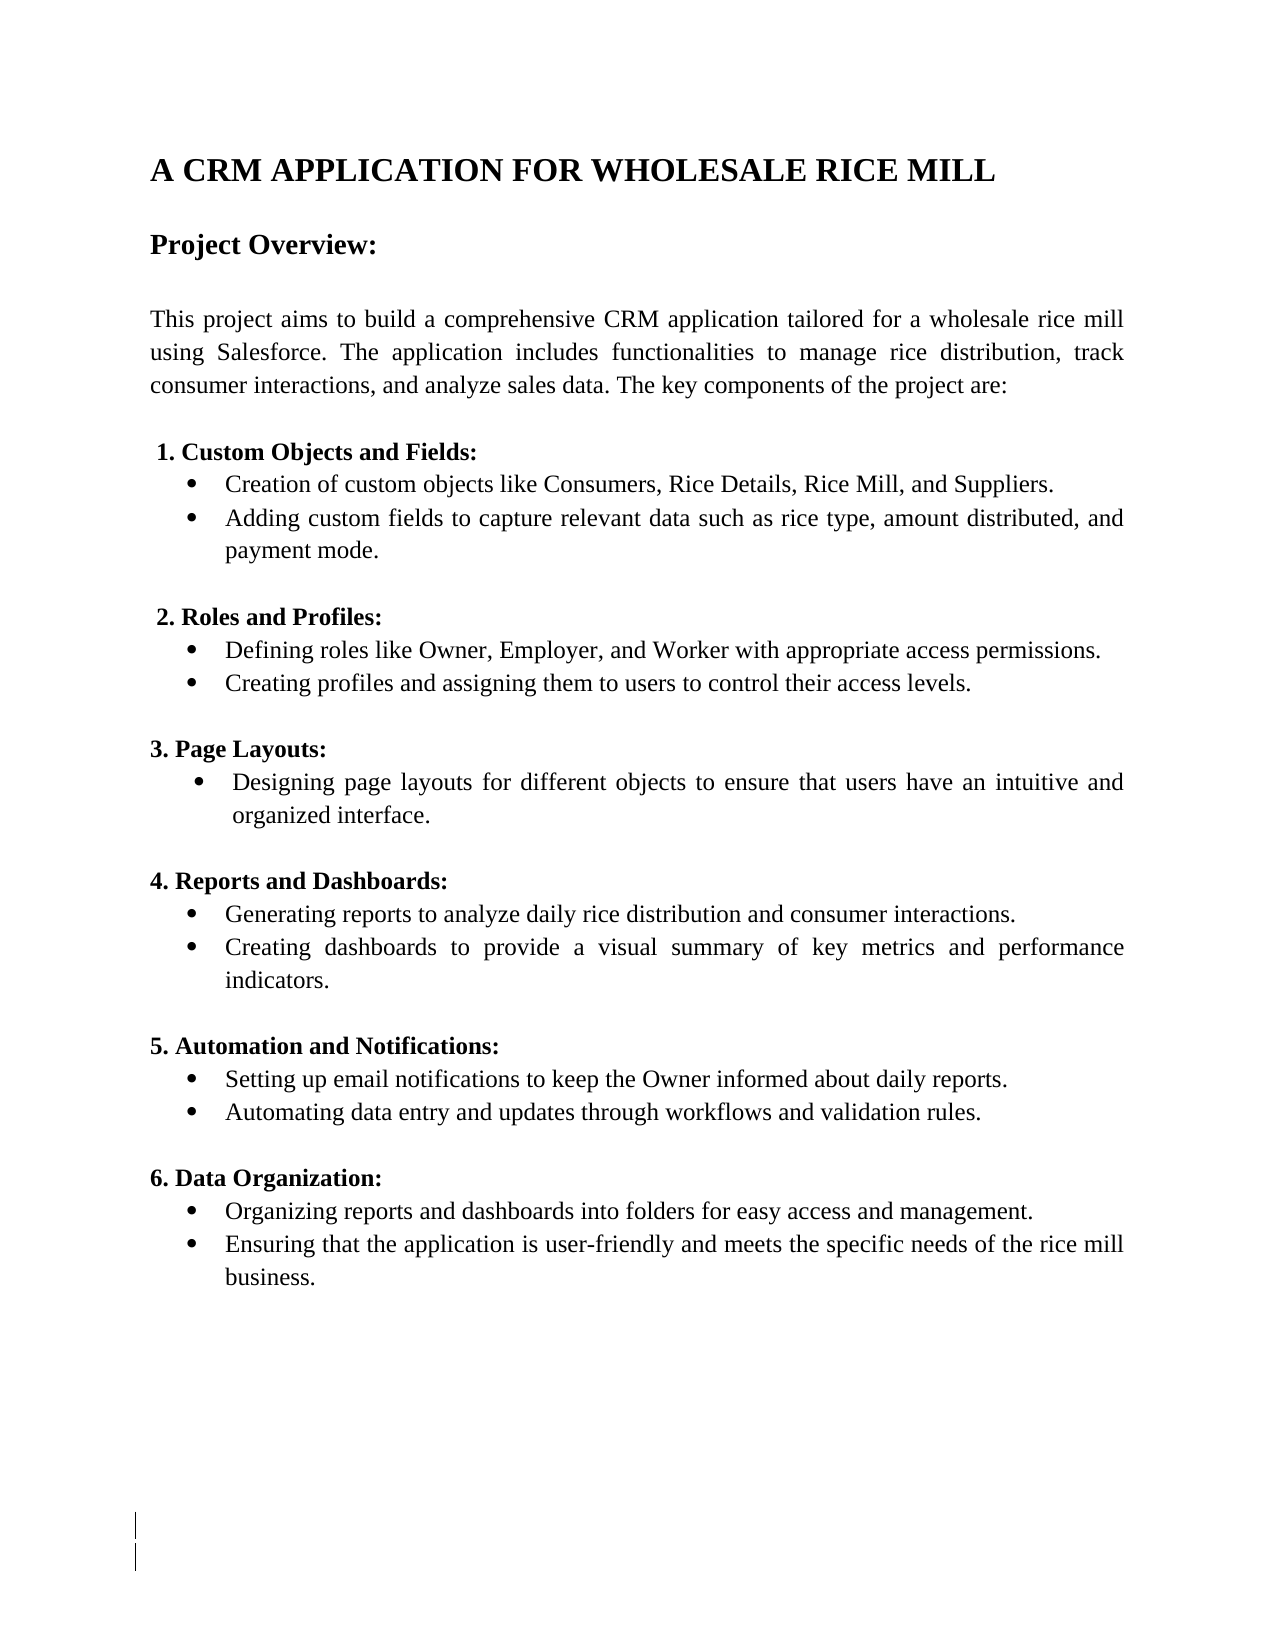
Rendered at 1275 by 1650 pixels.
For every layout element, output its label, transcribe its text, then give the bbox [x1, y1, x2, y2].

subtitle A CRM APPLICATION FOR WHOLESALE RICE MILL [150, 150, 1125, 188]
list Generating reports to analyze daily rice distribution and consumer interactions. [187, 899, 1125, 928]
list Creating profiles and assigning them to users to control their access levels. [187, 668, 1125, 696]
text 3. Page Layouts: [150, 734, 1125, 762]
text Project Overview: [150, 227, 1125, 261]
list Organizing reports and dashboards into folders for easy access and management. [187, 1196, 1125, 1225]
list Setting up email notifications to keep the Owner informed about daily reports. [187, 1064, 1125, 1093]
text 1. Custom Objects and Fields: [150, 437, 1125, 465]
list Automating data entry and updates through workflows and validation rules. [187, 1097, 1125, 1126]
list Creating dashboards to provide a visual summary of key metrics and performance indicators. [187, 932, 1125, 994]
list Defining roles like Owner, Employer, and Worker with appropriate access permissions. [187, 635, 1125, 663]
text 6. Data Organization: [150, 1163, 1125, 1192]
list Designing page layouts for different objects to ensure that users have an intuitive and organized interface. [194, 767, 1125, 828]
text 2. Roles and Profiles: [150, 602, 1125, 630]
list Creation of custom objects like Consumers, Rice Details, Rice Mill, and Suppliers. [187, 469, 1125, 498]
list Adding custom fields to capture relevant data such as rice type, amount distributed, and payment mode. [187, 503, 1125, 564]
text 5. Automation and Notifications: [150, 1031, 1125, 1060]
list Ensuring that the application is user-friendly and meets the specific needs of the rice mill business. [187, 1229, 1125, 1291]
text 4. Reports and Dashboards: [150, 866, 1125, 894]
text This project aims to build a comprehensive CRM application tailored for a wholesale rice mill using Salesforce. The application includes functionalities to manage rice distribution, track consumer interactions, and analyze sales data. The key components of the project are: [150, 304, 1125, 399]
